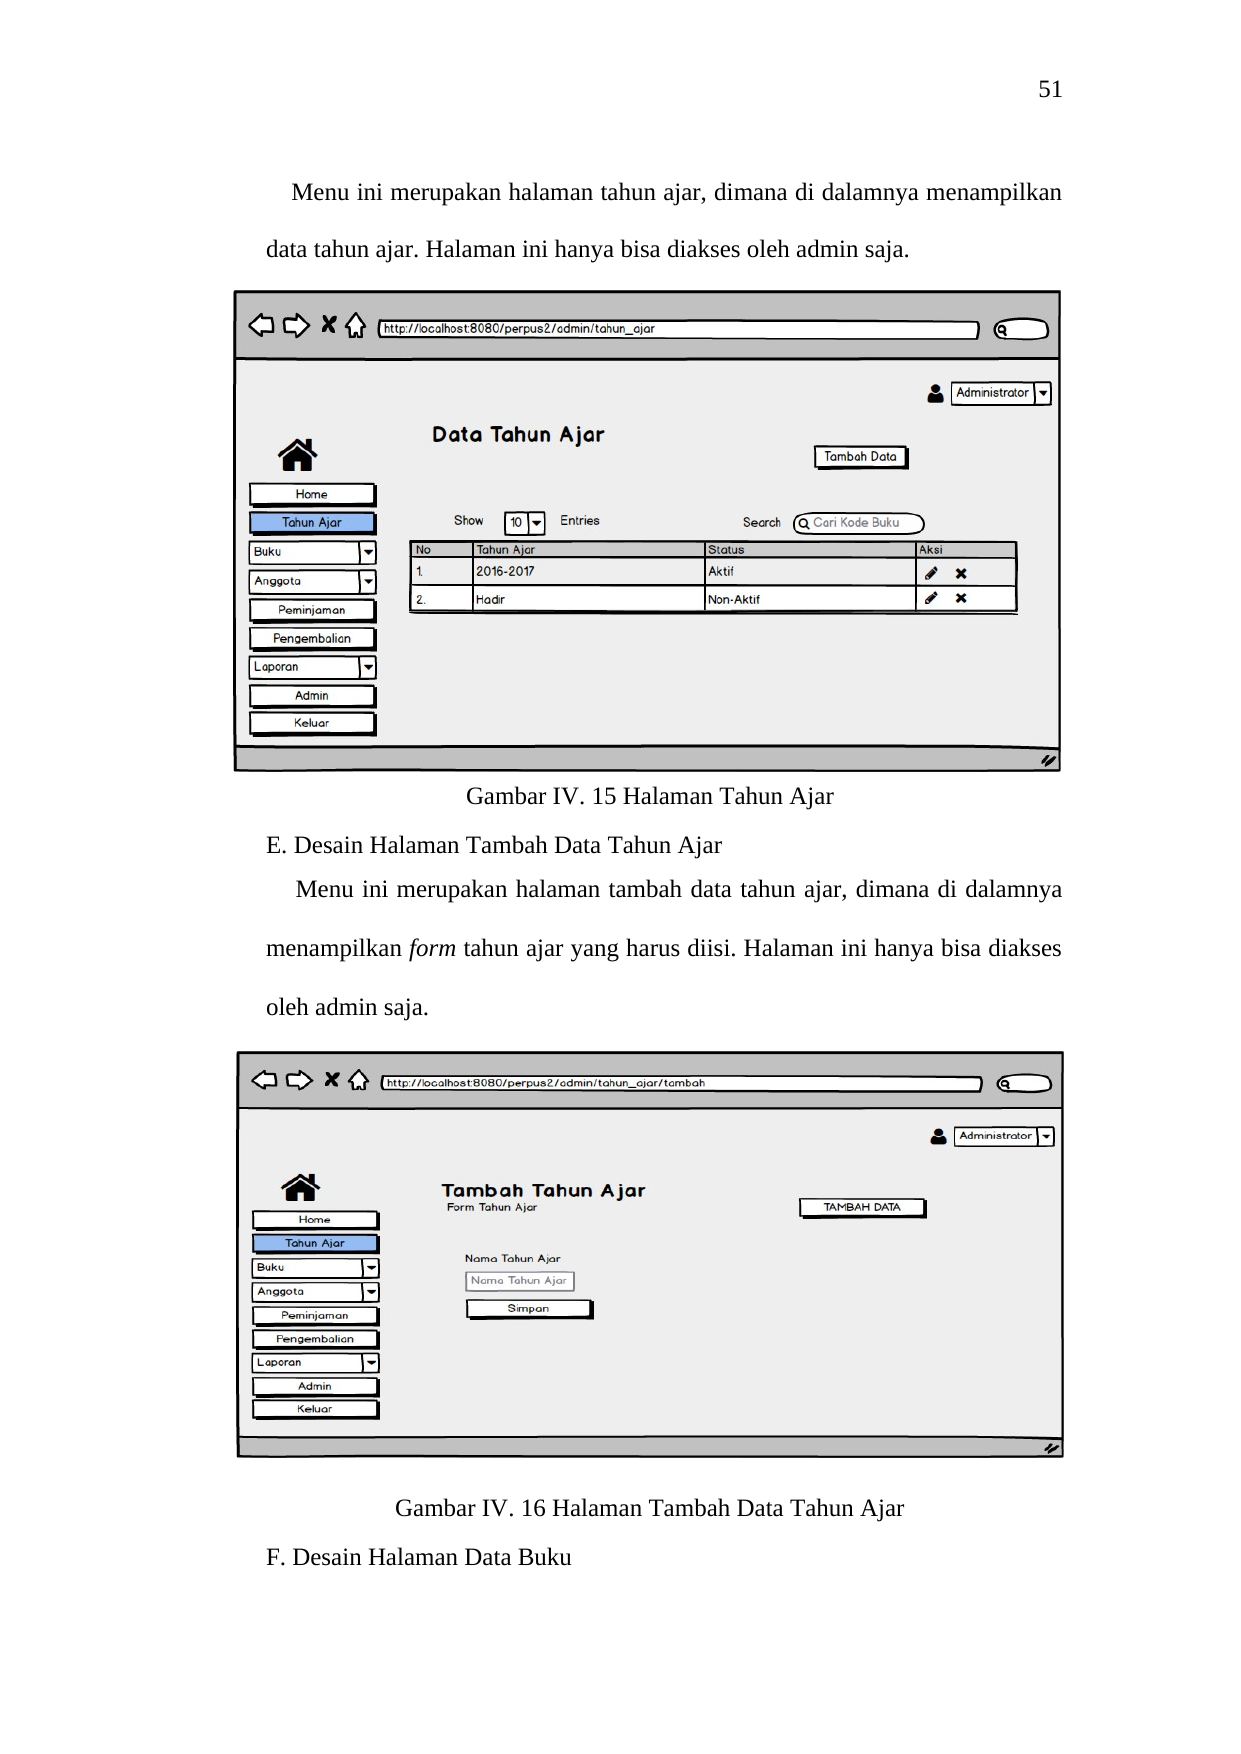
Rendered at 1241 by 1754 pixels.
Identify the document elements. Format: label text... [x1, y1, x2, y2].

text F. Desain Halaman Data Buku [266, 1542, 1063, 1571]
picture [236, 1051, 1064, 1458]
text Menu ini merupakan halaman tambah data tahun ajar, dimana di dalamnya menampilkan form tahun ajar yang harus diisi. Halaman ini hanya bisa diakses oleh admin saja. [266, 874, 1063, 1021]
text Gambar IV. 15 Halaman Tahun Ajar [236, 781, 1063, 810]
text Menu ini merupakan halaman tahun ajar, dimana di dalamnya menampilkan data tahun ajar. Halaman ini hanya bisa diakses oleh admin saja. [266, 177, 1063, 263]
text Gambar IV. 16 Halaman Tambah Data Tahun Ajar [236, 1493, 1063, 1521]
text E. Desain Halaman Tambah Data Tahun Ajar [266, 831, 1063, 859]
picture [233, 290, 1061, 772]
